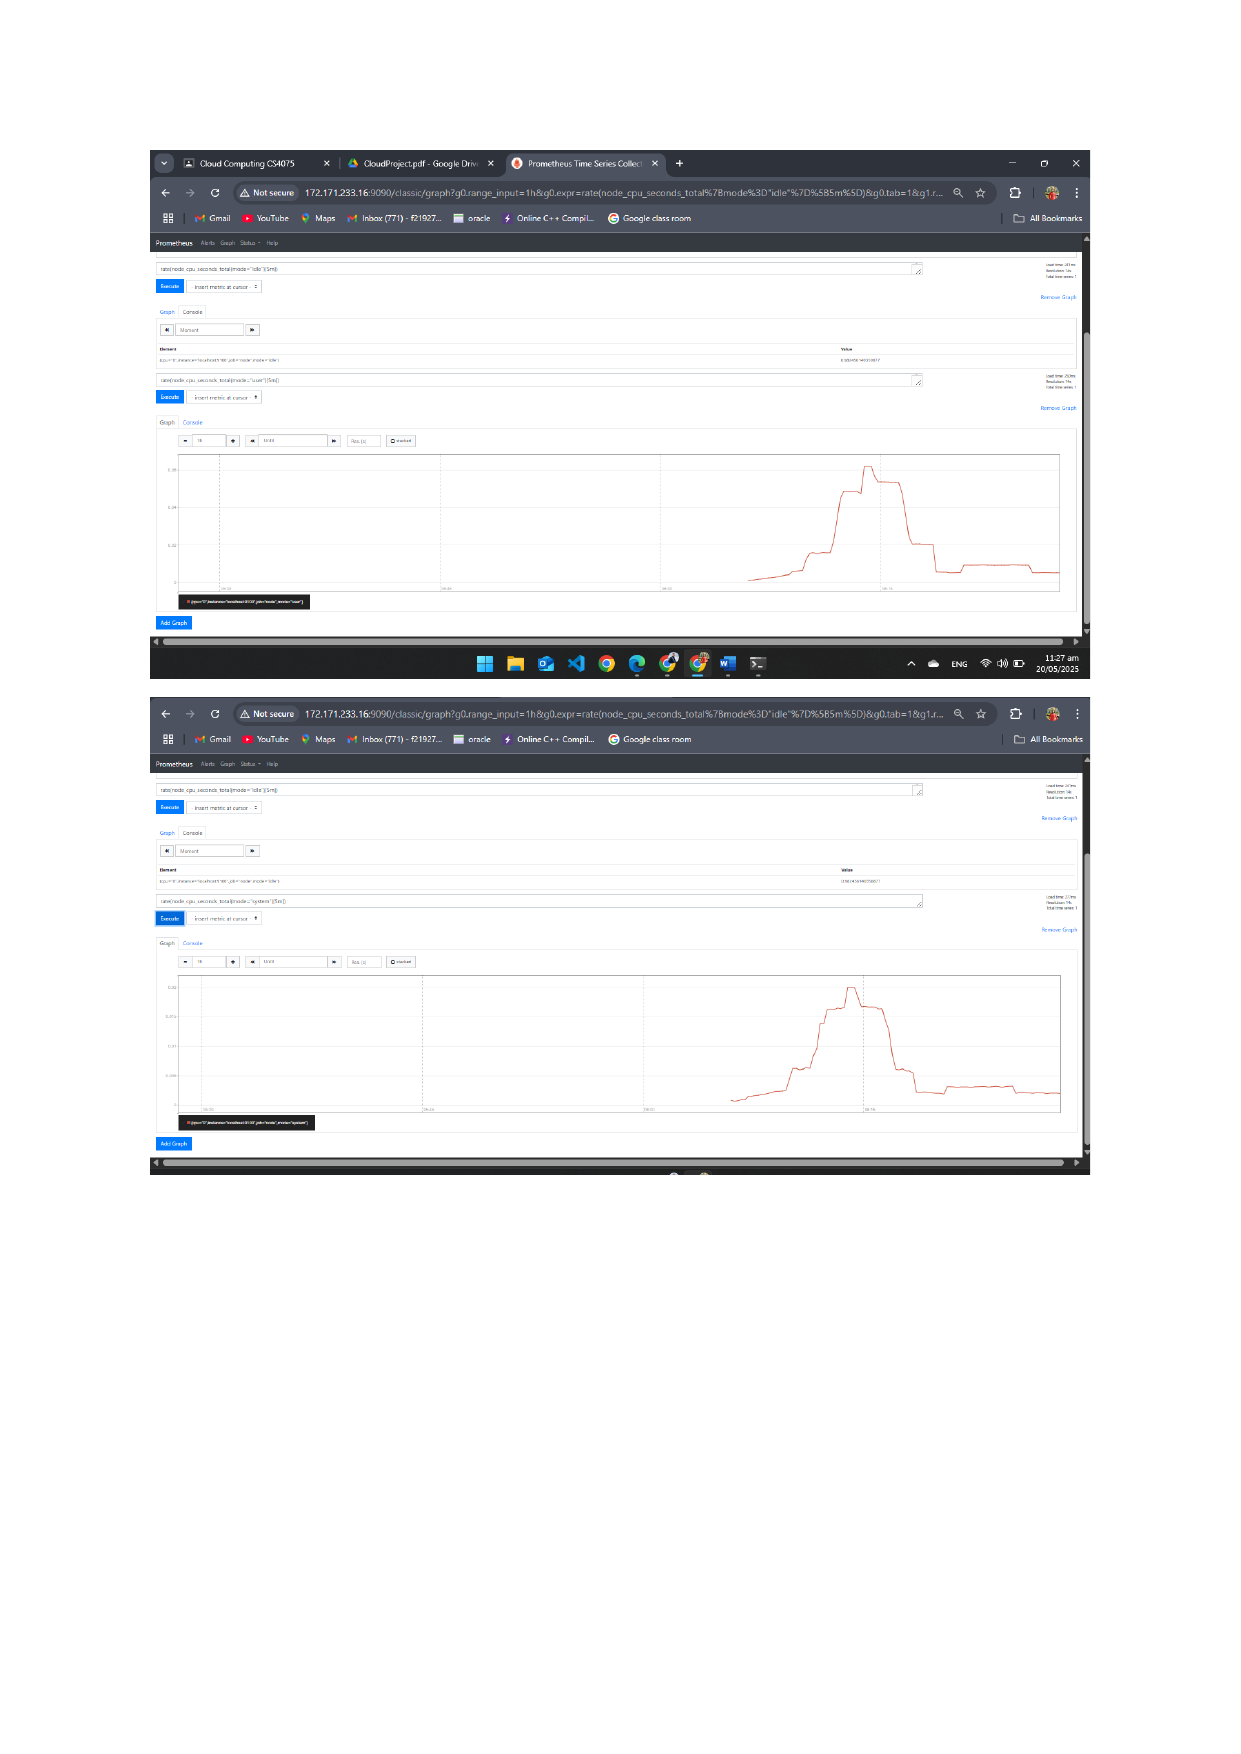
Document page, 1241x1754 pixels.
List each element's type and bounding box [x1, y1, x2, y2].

picture [150, 150, 1091, 679]
picture [150, 697, 1091, 1175]
